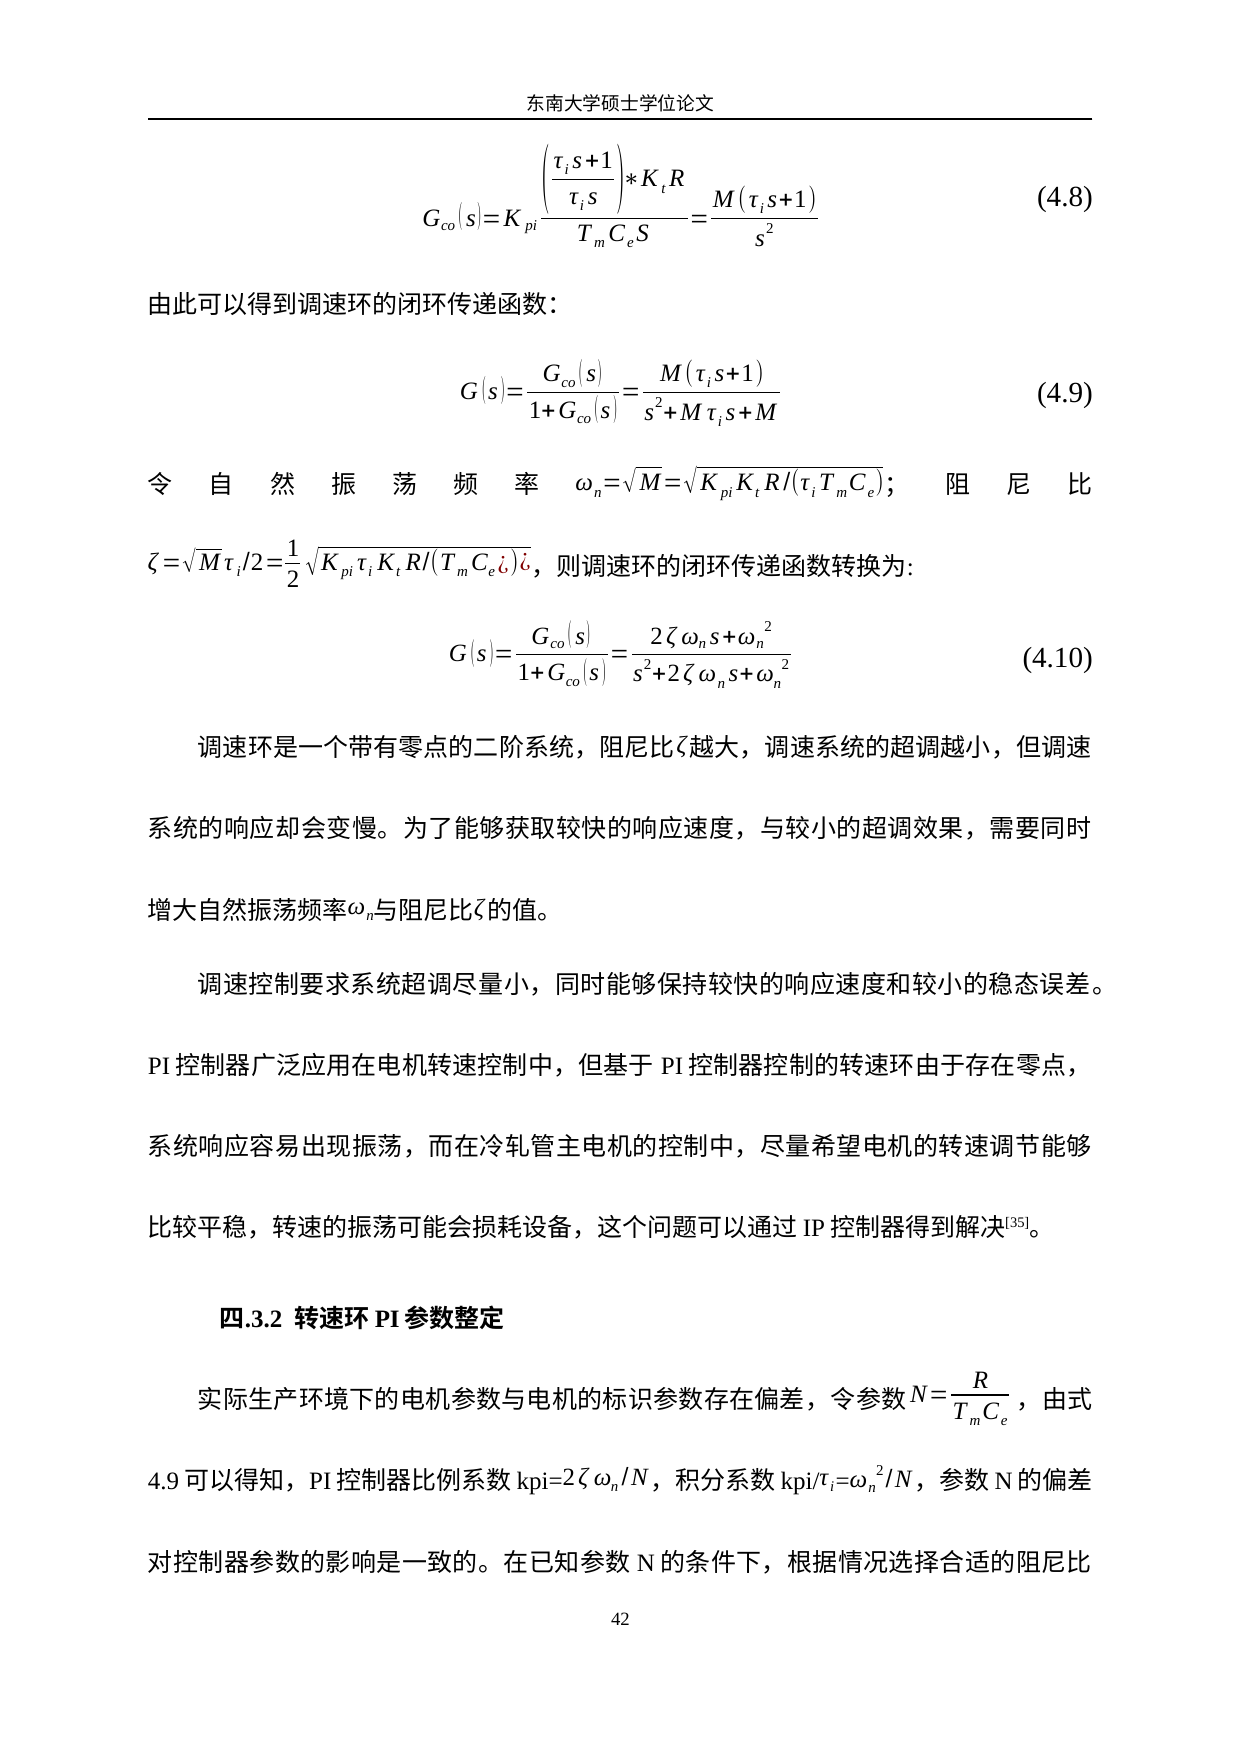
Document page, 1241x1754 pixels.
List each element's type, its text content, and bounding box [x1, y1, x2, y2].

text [148, 1365, 1092, 1593]
text (4.9) [148, 344, 1092, 442]
text 调速环是一个带有零点的二阶系统，阻尼比越大，调速系统的超调越小，但调速系统的响应却会变慢。为了能够获取较快的响应速度，与较小的超调效果，需要同时增大自然振荡频率与阻尼比的值。 [148, 713, 1092, 941]
text 由此可以得到调速环的闭环传递函数： [148, 271, 1092, 336]
text (4.10) [148, 606, 1092, 703]
text 调速控制要求系统超调尽量小，同时能够保持较快的响应速度和较小的稳态误差。PI控制器广泛应用在电机转速控制中，但基于PI控制器控制的转速环由于存在零点，系统响应容易出现振荡，而在冷轧管主电机的控制中，尽量希望电机的转速调节能够比较平稳，转速的振荡可能会损耗设备，这个问题可以通过IP控制器得到解决[35]。 [148, 950, 1092, 1258]
text 令自然振荡频率；阻尼比，则调速环的闭环传递函数转换为: [148, 450, 1092, 597]
text (4.8) [148, 132, 1092, 262]
subtitle 转速环PI参数整定 [169, 1284, 1071, 1349]
